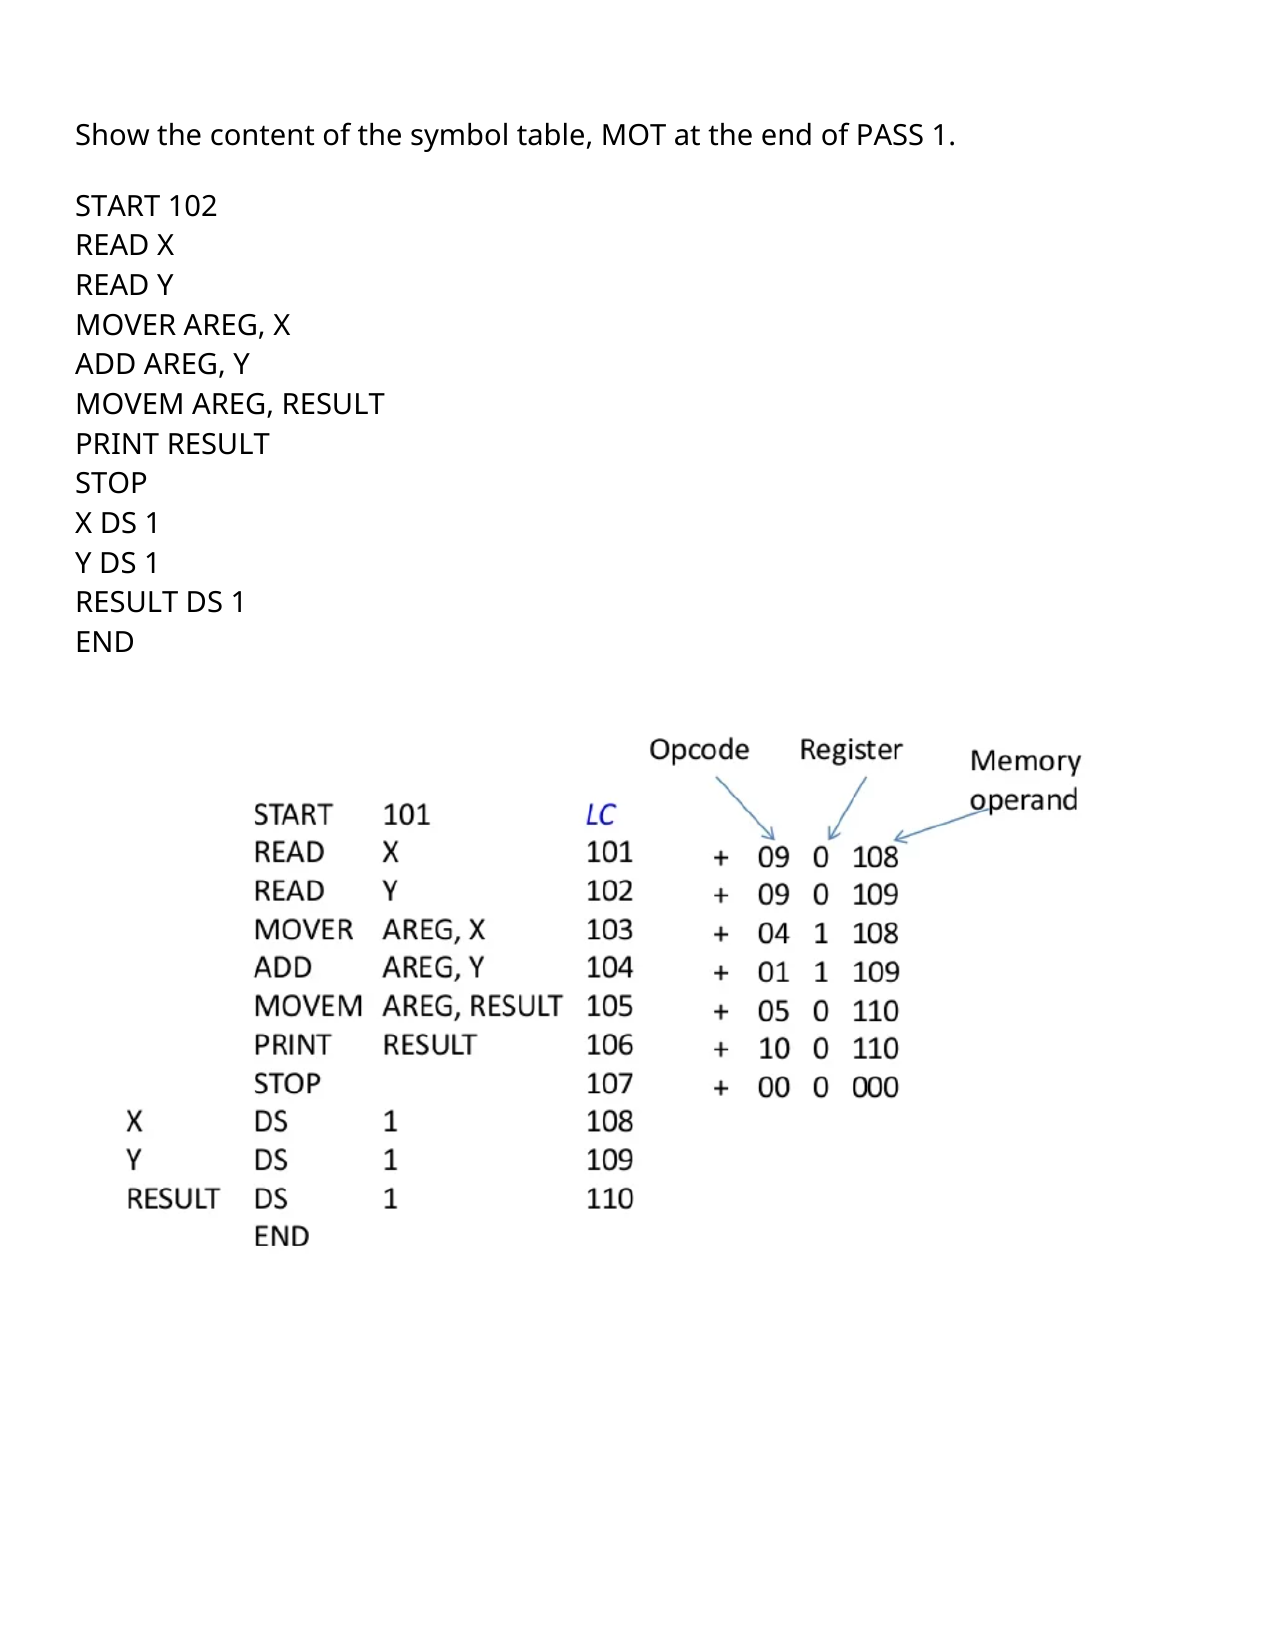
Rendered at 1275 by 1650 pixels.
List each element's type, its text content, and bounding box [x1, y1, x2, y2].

text PRINT RESULT [75, 423, 1200, 463]
text MOVEM AREG, RESULT [75, 383, 1200, 423]
text ADD AREG, Y [75, 344, 1200, 383]
picture [75, 700, 1200, 1316]
text END [75, 621, 1200, 661]
text READ X [75, 224, 1200, 264]
text X DS 1 [75, 502, 1200, 542]
text READ Y [75, 264, 1200, 304]
text STOP [75, 463, 1200, 502]
text Show the content of the symbol table, MOT at the end of PASS 1. [75, 115, 1200, 154]
text START 102 [75, 185, 1200, 224]
text Y DS 1 [75, 542, 1200, 582]
text MOVER AREG, X [75, 304, 1200, 344]
text RESULT DS 1 [75, 582, 1200, 621]
